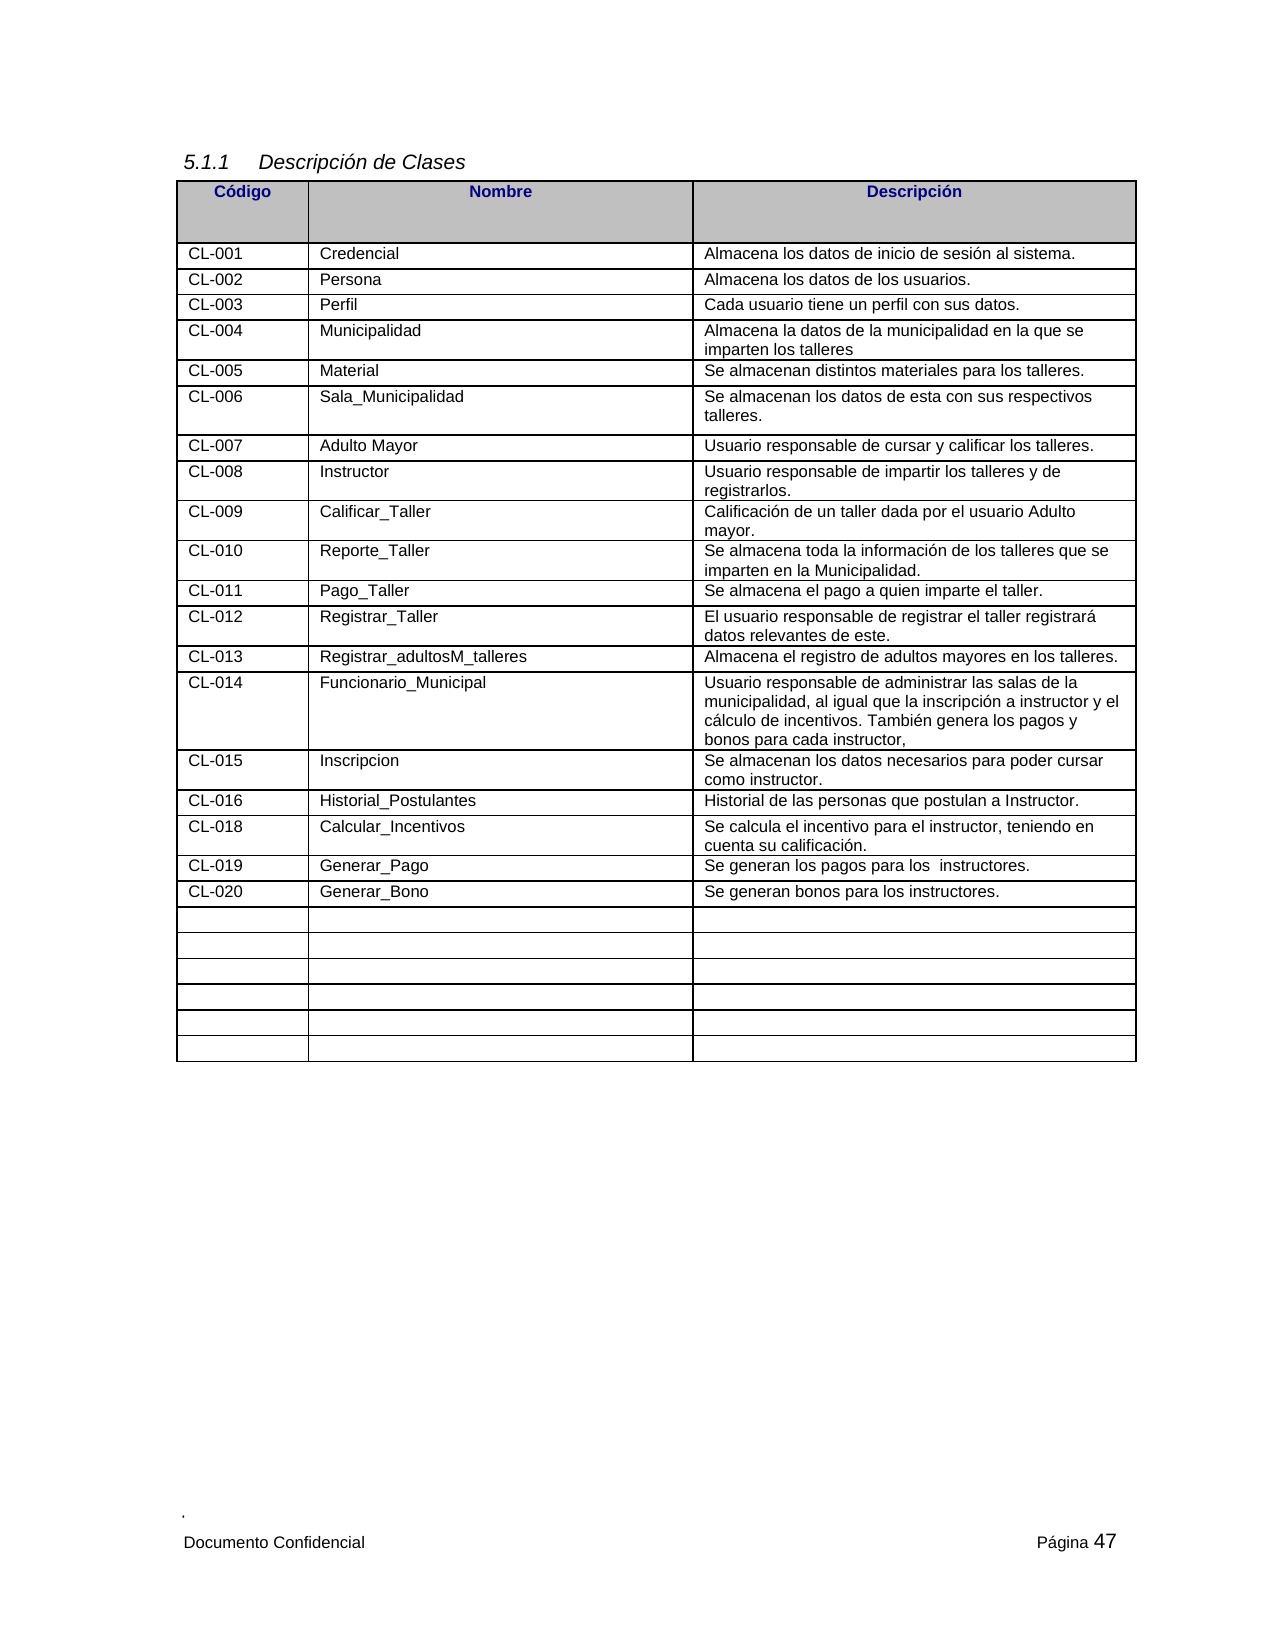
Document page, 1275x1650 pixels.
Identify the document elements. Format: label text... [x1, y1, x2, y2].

table_cell El usuario responsable de registrar el taller registrará datos relevantes de este. [694, 607, 1135, 645]
table_cell [694, 959, 1135, 983]
table_cell Credencial [309, 244, 692, 268]
table_cell Calificación de un taller dada por el usuario Adulto mayor. [694, 501, 1135, 540]
table_cell [694, 908, 1135, 932]
table_cell Se calcula el incentivo para el instructor, teniendo en cuenta su calificación. [694, 816, 1135, 855]
table_cell [178, 933, 308, 958]
table_cell Historial de las personas que postulan a Instructor. [694, 791, 1135, 815]
table_cell CL-019 [178, 856, 308, 880]
table_cell CL-020 [178, 882, 308, 906]
table_cell Reporte_Taller [309, 541, 692, 579]
table_header Nombre [309, 182, 692, 242]
table_cell Calificar_Taller [309, 501, 692, 540]
table_cell Usuario responsable de administrar las salas de la municipalidad, al igual que la inscripción a instructor y el cálculo de incentivos. También genera los pagos y bonos para cada instructor, [694, 673, 1135, 749]
table_cell [309, 959, 692, 983]
table_cell [178, 985, 308, 1009]
table_cell CL-004 [178, 321, 308, 359]
table_cell Cada usuario tiene un perfil con sus datos. [694, 295, 1135, 319]
table_header Descripción [694, 182, 1135, 242]
table_cell [178, 1036, 308, 1061]
table_cell CL-018 [178, 816, 308, 855]
table_cell Calcular_Incentivos [309, 816, 692, 855]
table_cell [309, 985, 692, 1009]
table_cell Registrar_Taller [309, 607, 692, 645]
table_cell [694, 1011, 1135, 1035]
table_cell CL-003 [178, 295, 308, 319]
table_cell [178, 908, 308, 932]
table_cell CL-009 [178, 501, 308, 540]
table_cell CL-001 [178, 244, 308, 268]
table_cell Historial_Postulantes [309, 791, 692, 815]
table_cell CL-010 [178, 541, 308, 579]
table_cell Instructor [309, 462, 692, 500]
table_cell Almacena el registro de adultos mayores en los talleres. [694, 647, 1135, 671]
table_cell CL-014 [178, 673, 308, 749]
table_cell Usuario responsable de impartir los talleres y de registrarlos. [694, 462, 1135, 500]
table_cell Almacena los datos de inicio de sesión al sistema. [694, 244, 1135, 268]
table_cell CL-015 [178, 751, 308, 789]
table_cell Usuario responsable de cursar y calificar los talleres. [694, 436, 1135, 460]
table_cell CL-011 [178, 581, 308, 605]
table_header Código [178, 182, 308, 242]
table_cell CL-016 [178, 791, 308, 815]
table_cell CL-007 [178, 436, 308, 460]
table_cell [694, 933, 1135, 958]
table_cell [694, 1036, 1135, 1061]
table_cell Persona [309, 270, 692, 294]
table_cell [178, 1011, 308, 1035]
table_cell Se almacena toda la información de los talleres que se imparten en la Municipalidad. [694, 541, 1135, 579]
table_cell Pago_Taller [309, 581, 692, 605]
table_cell Sala_Municipalidad [309, 387, 692, 434]
table_cell Se generan los pagos para los instructores. [694, 856, 1135, 880]
table_cell [309, 933, 692, 958]
table_cell CL-013 [178, 647, 308, 671]
table_cell [309, 1036, 692, 1061]
table_cell Almacena la datos de la municipalidad en la que se imparten los talleres [694, 321, 1135, 359]
table_cell Se almacena el pago a quien imparte el taller. [694, 581, 1135, 605]
table_cell Almacena los datos de los usuarios. [694, 270, 1135, 294]
table_cell CL-012 [178, 607, 308, 645]
list Descripción de Clases [183, 150, 1125, 174]
table_cell Funcionario_Municipal [309, 673, 692, 749]
table_cell Se almacenan los datos necesarios para poder cursar como instructor. [694, 751, 1135, 789]
table_cell [309, 908, 692, 932]
table_cell Se almacenan distintos materiales para los talleres. [694, 361, 1135, 385]
table_cell [309, 1011, 692, 1035]
table_cell Perfil [309, 295, 692, 319]
table_cell Generar_Pago [309, 856, 692, 880]
table_cell Municipalidad [309, 321, 692, 359]
table_cell CL-006 [178, 387, 308, 434]
table_cell Adulto Mayor [309, 436, 692, 460]
table_cell Inscripcion [309, 751, 692, 789]
table_cell CL-008 [178, 462, 308, 500]
table_cell [694, 985, 1135, 1009]
table_cell Generar_Bono [309, 882, 692, 906]
table_cell Material [309, 361, 692, 385]
table_cell Se almacenan los datos de esta con sus respectivos talleres. [694, 387, 1135, 434]
table_cell CL-005 [178, 361, 308, 385]
table_cell [178, 959, 308, 983]
table_cell Se generan bonos para los instructores. [694, 882, 1135, 906]
table_cell CL-002 [178, 270, 308, 294]
table_cell Registrar_adultosM_talleres [309, 647, 692, 671]
